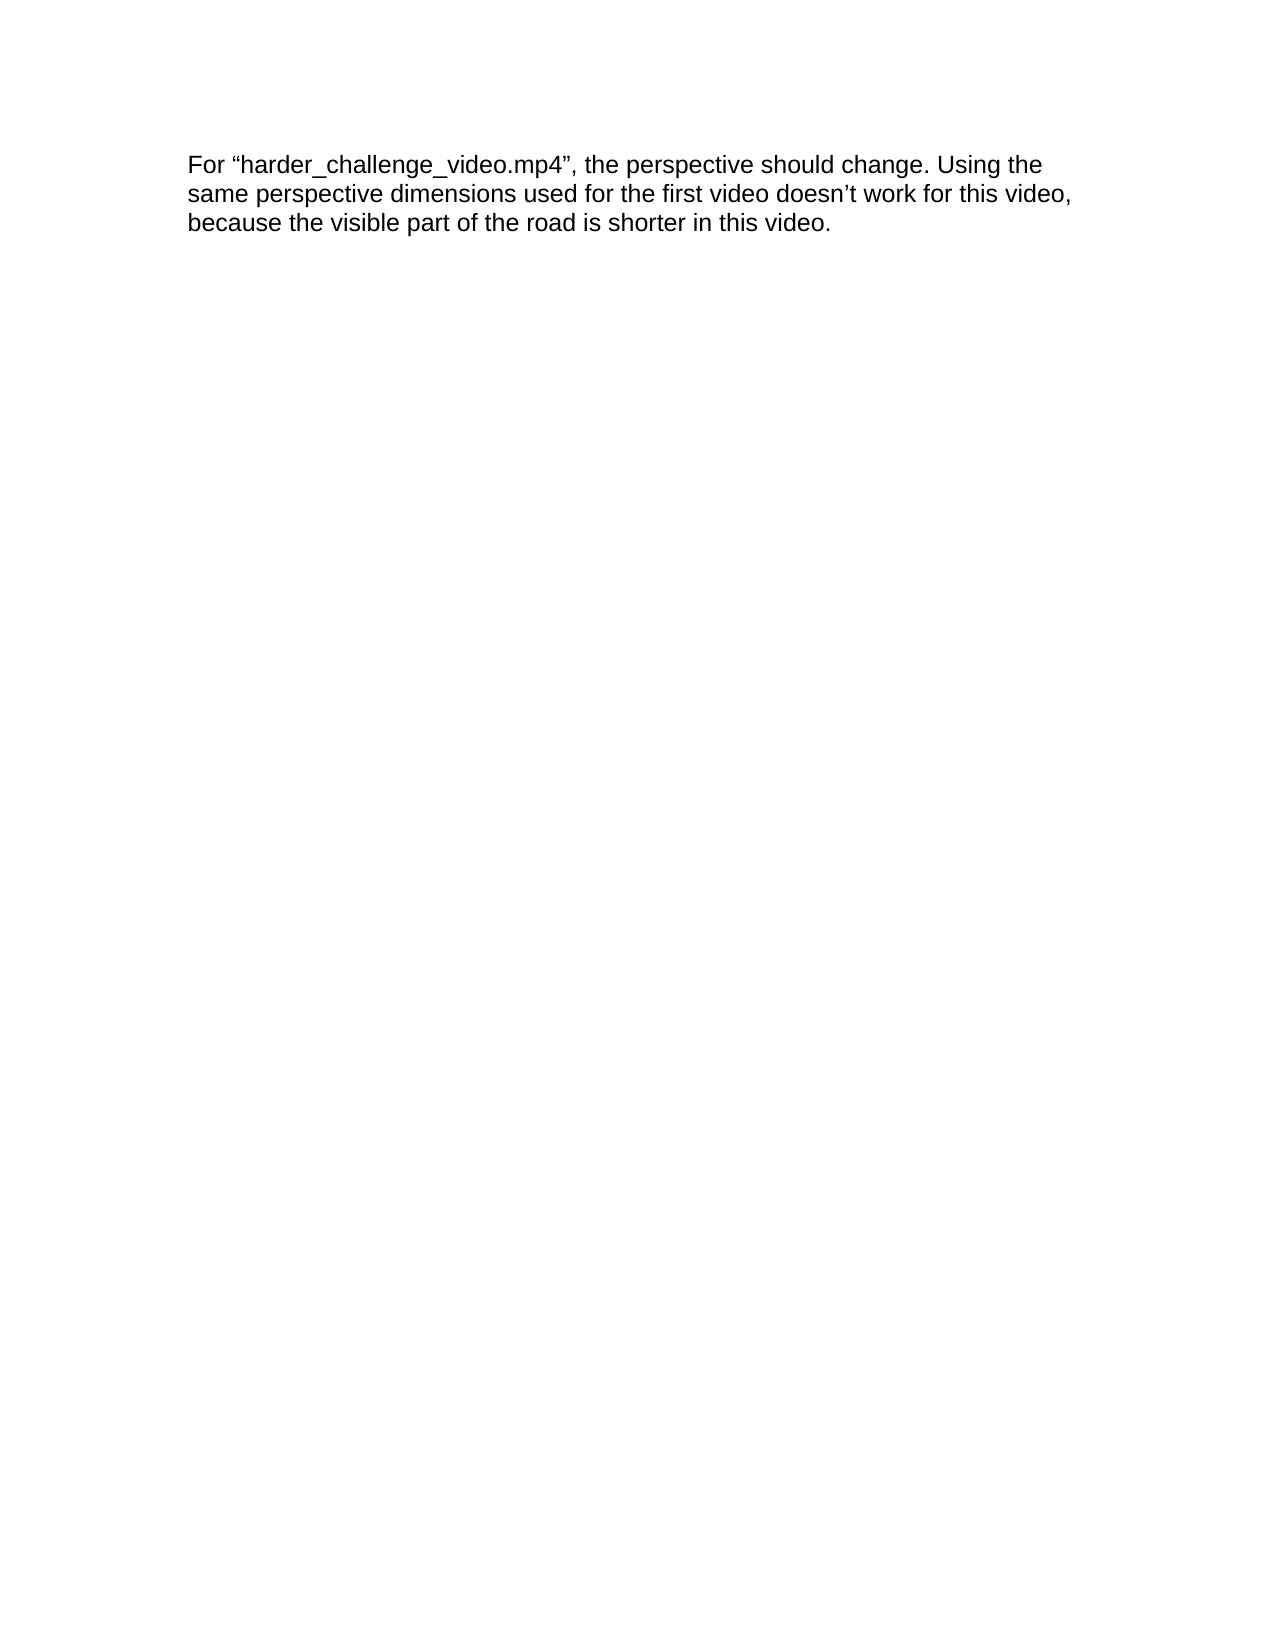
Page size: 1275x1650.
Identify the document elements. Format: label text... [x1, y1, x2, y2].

text For “harder_challenge_video.mp4”, the perspective should change. Using the same perspective dimensions used for the first video doesn’t work for this video, because the visible part of the road is shorter in this video. [187, 150, 1087, 236]
